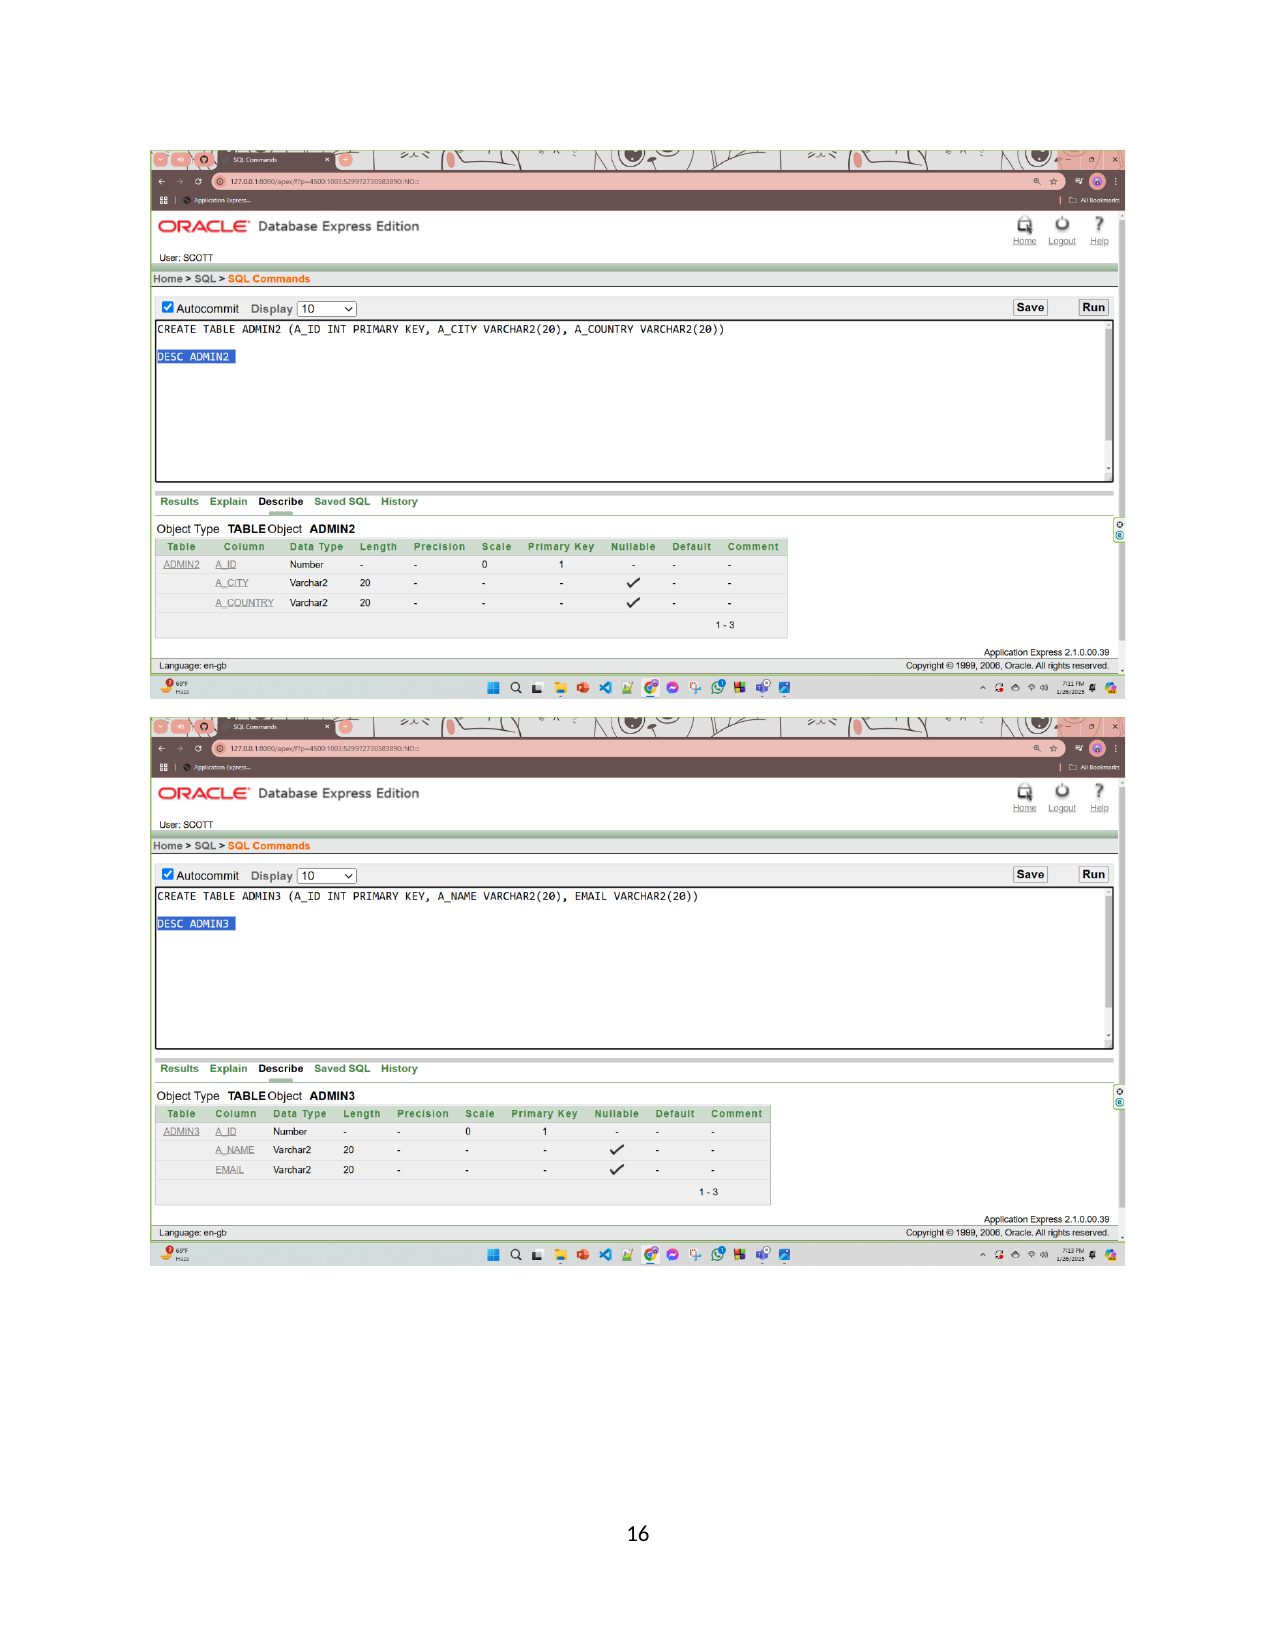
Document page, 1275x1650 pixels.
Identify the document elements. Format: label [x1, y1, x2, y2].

picture [150, 717, 1125, 1266]
picture [150, 150, 1125, 699]
